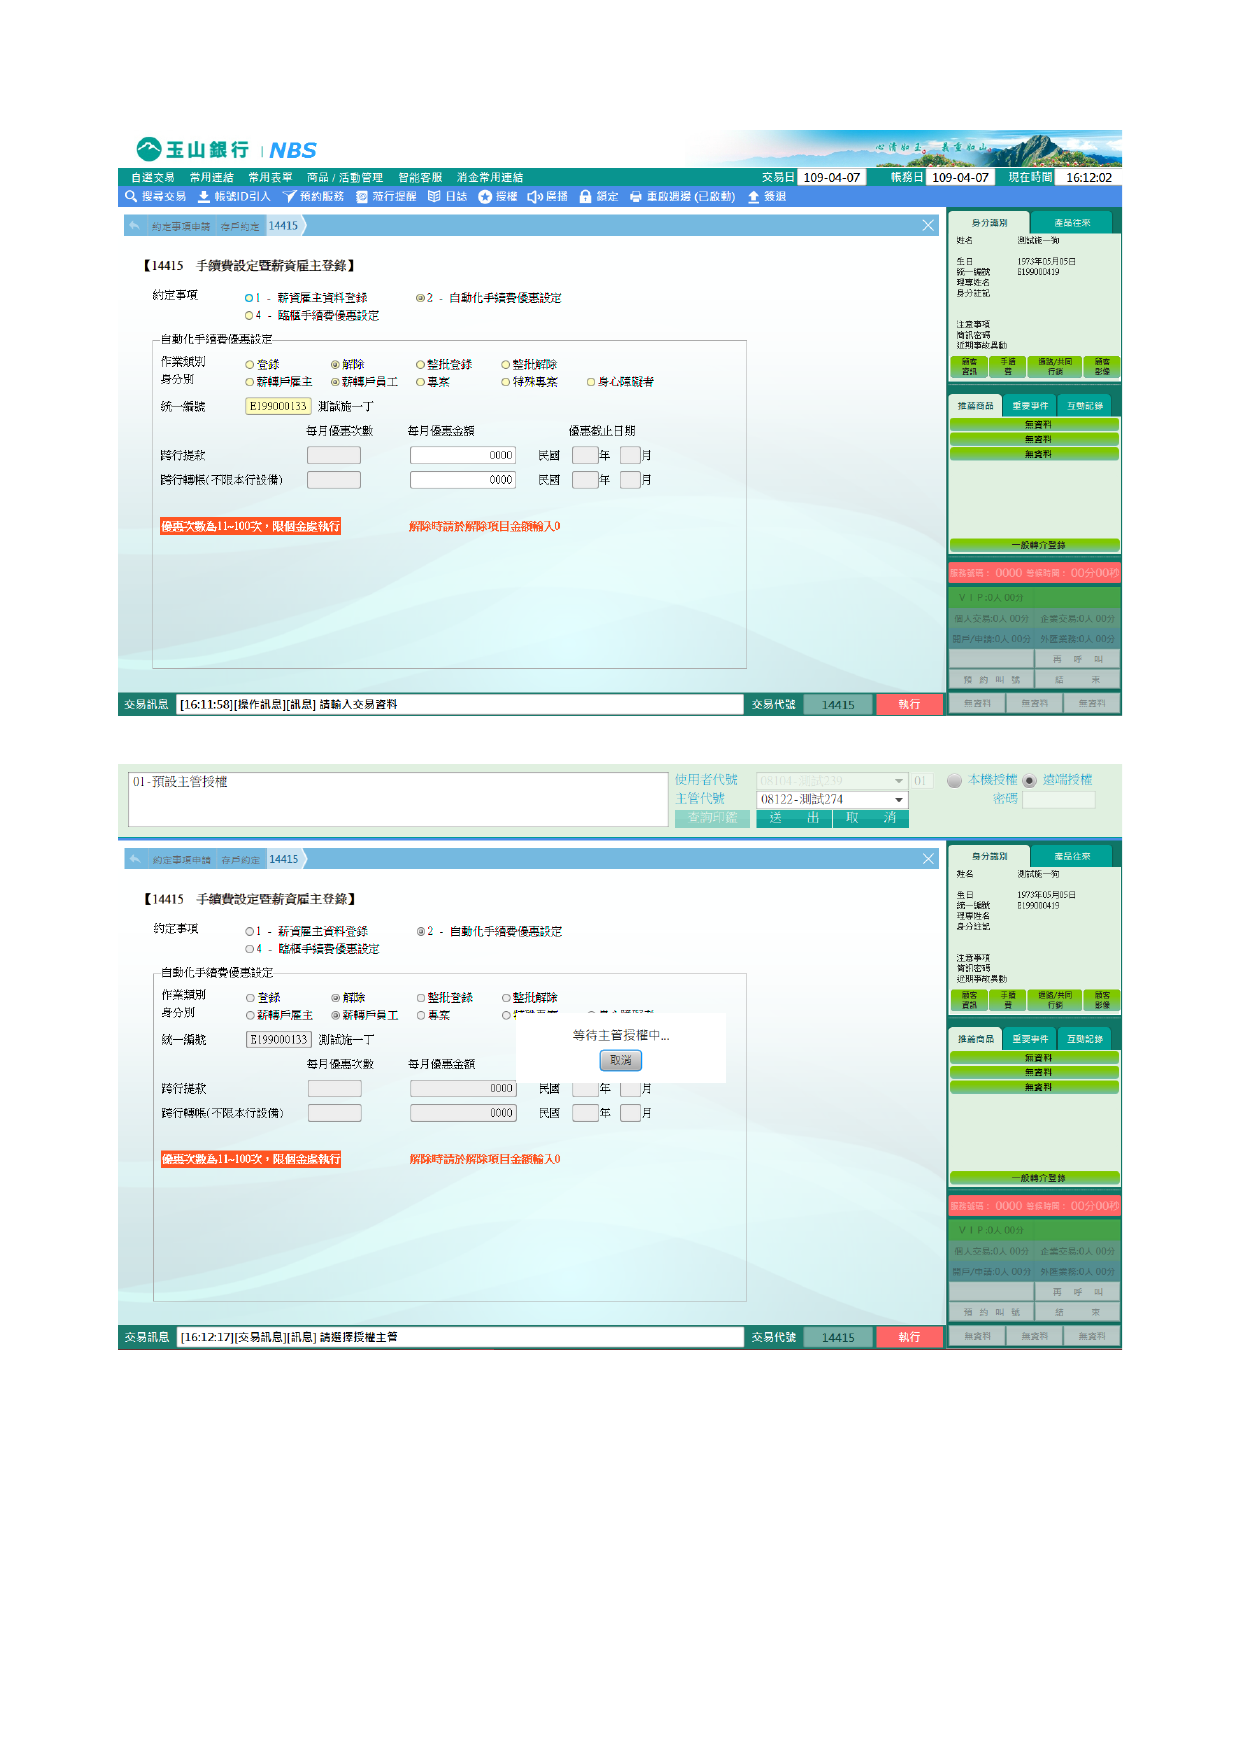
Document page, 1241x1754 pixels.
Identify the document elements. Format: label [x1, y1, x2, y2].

picture [118, 127, 1123, 716]
picture [118, 764, 1123, 1350]
